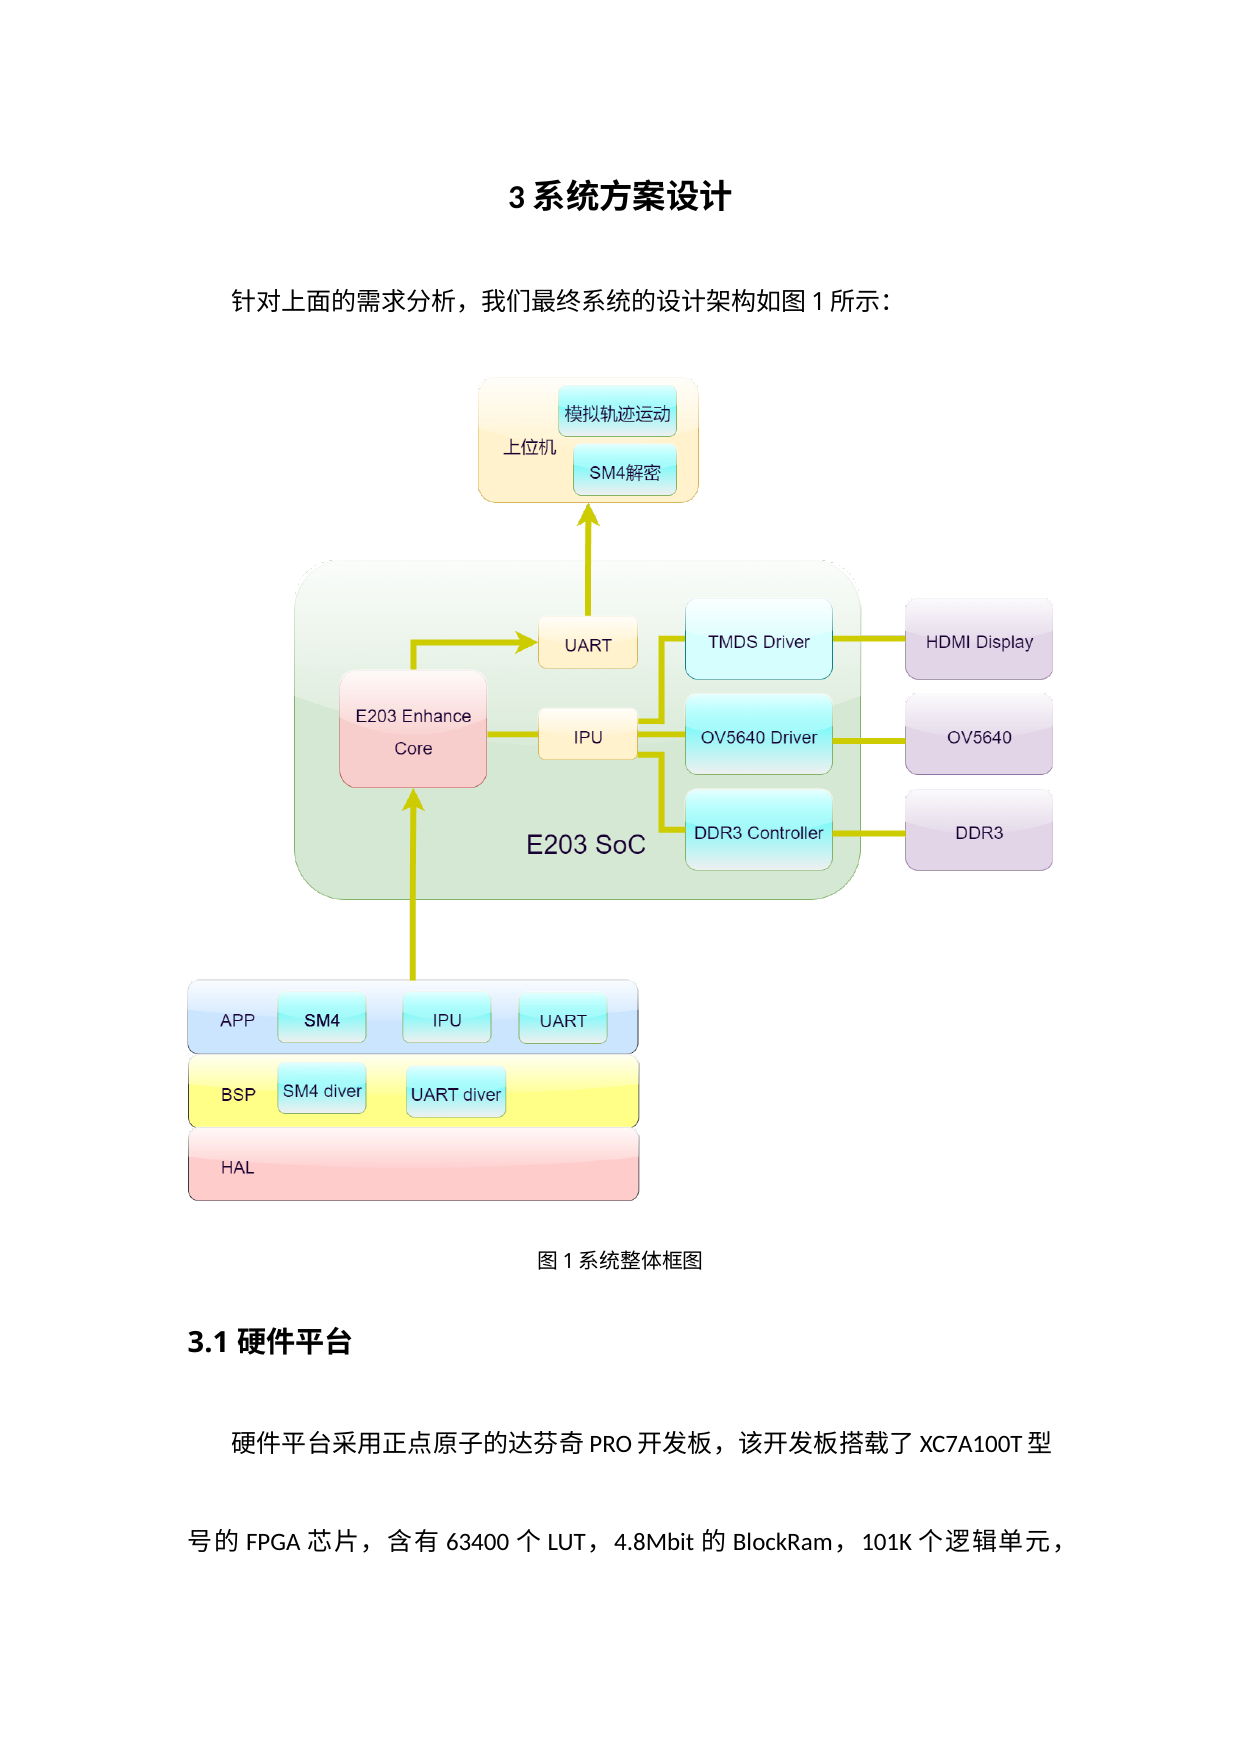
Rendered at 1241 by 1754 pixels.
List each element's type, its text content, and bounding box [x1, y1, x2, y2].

picture [187, 377, 1053, 1201]
text 针对上面的需求分析，我们最终系统的设计架构如图1所示： [187, 267, 1053, 332]
text 图 1系统整体框图 [187, 1243, 1053, 1276]
subtitle 3 系统方案设计 [187, 162, 1053, 227]
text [187, 1409, 1053, 1572]
subtitle 3.1 硬件平台 [187, 1307, 1053, 1372]
